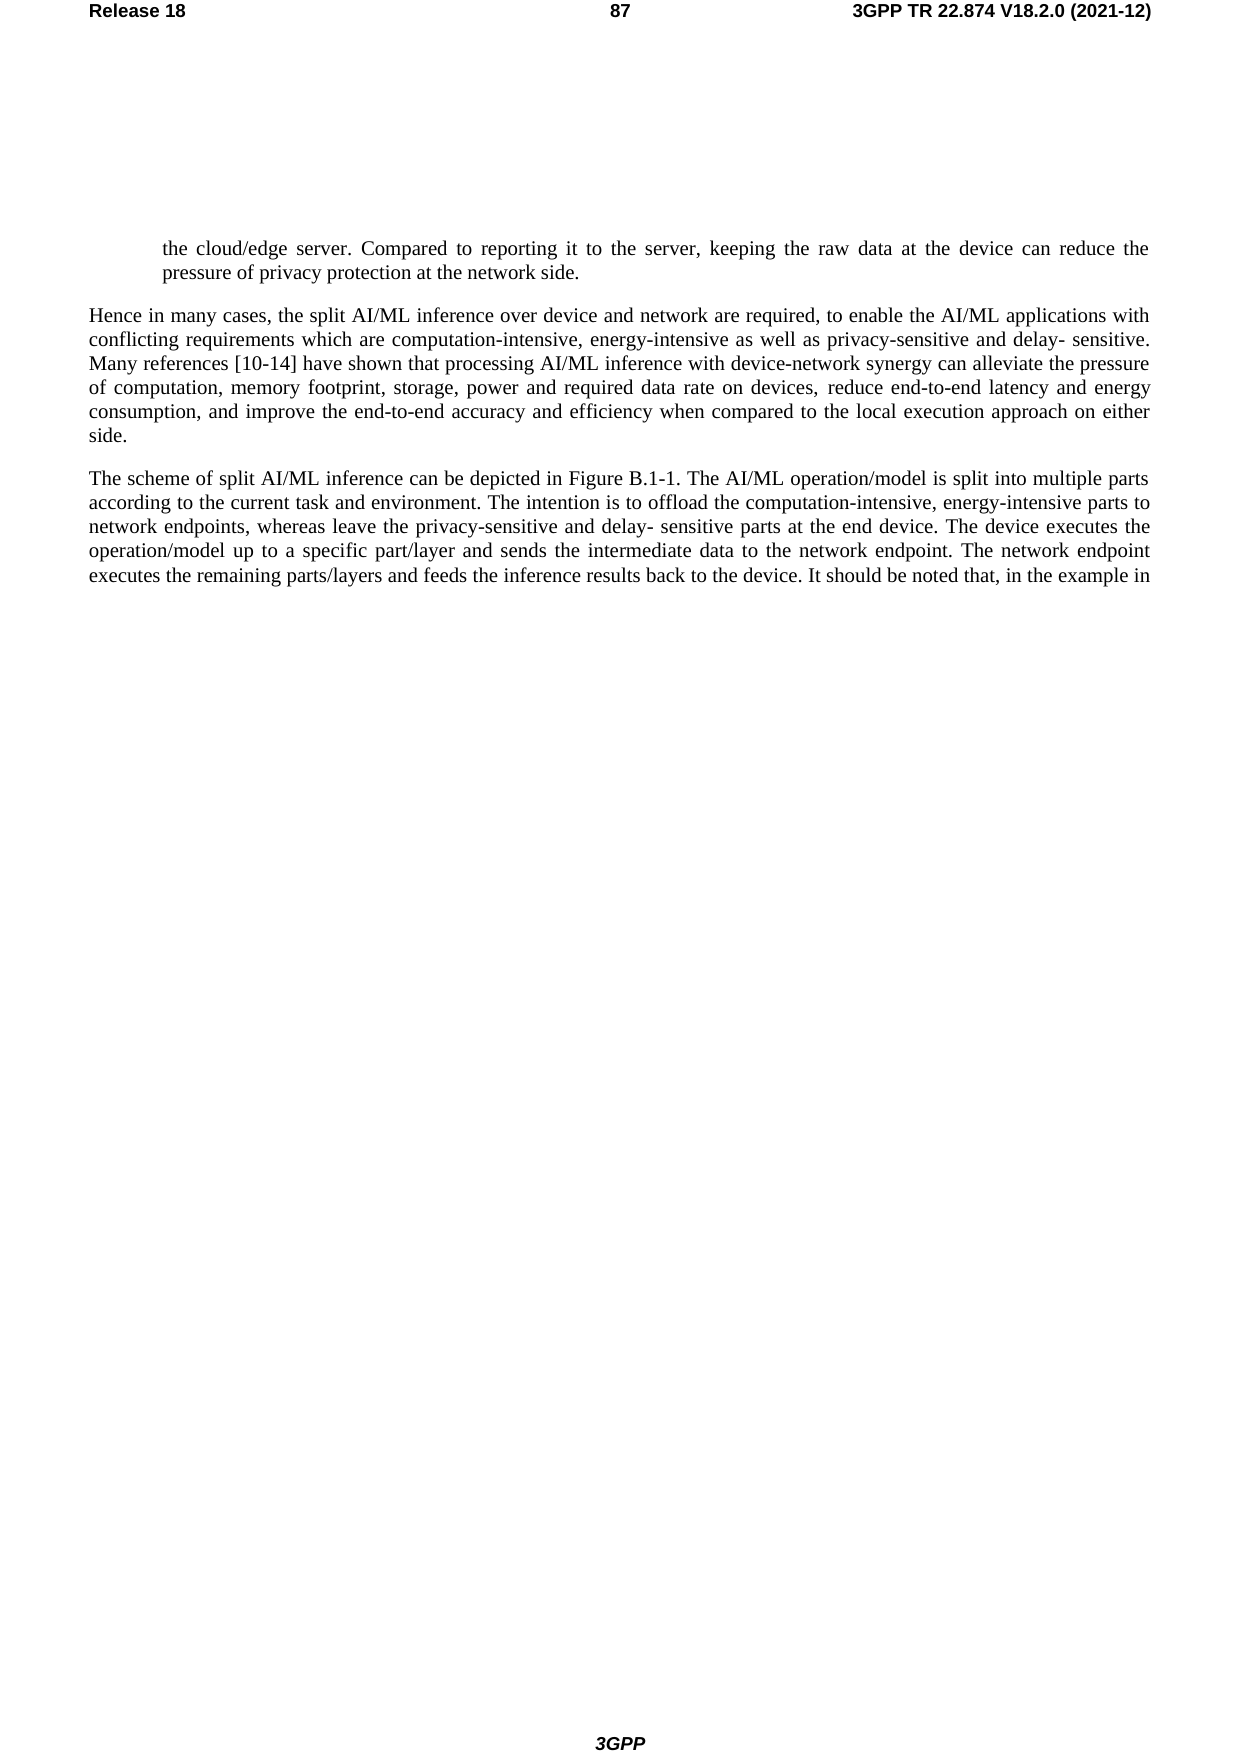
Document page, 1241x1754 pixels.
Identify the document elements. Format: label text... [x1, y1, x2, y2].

text The scheme of split AI/ML inference can be depicted in Figure B.1-1. The AI/ML operation/model is split into multiple parts according to the current task and environment. The intention is to offload the computation-intensive, energy-intensive parts to network endpoints, whereas leave the privacy-sensitive and delay- sensitive parts at the end device. The device executes the operation/model up to a specific part/layer and sends the intermediate data to the network endpoint. The network endpoint executes the remaining parts/layers and feeds the inference results back to the device. It should be noted that, in the example in Figure B.1-1, the final inference result is output by network AI/ML endpoint 2. According to actual use case, the inference result can also be output by other endpoints, e.g. network AI/ML endpoint 1. [89, 466, 1152, 587]
text The sensing/perception data supporting the inference in the cloud server often carry privacy of the end users. Different types of privacy protection problems need to be considered in case of either processing the data at the device or reporting it to the cloud/edge server. Compared to reporting it to the server, keeping the raw data at the device can reduce the pressure of privacy protection at the network side. [44, 236, 1152, 284]
text Hence in many cases, the split AI/ML inference over device and network are required, to enable the AI/ML applications with conflicting requirements which are computation-intensive, energy-intensive as well as privacy-sensitive and delay- sensitive. Many references [10-14] have shown that processing AI/ML inference with device-network synergy can alleviate the pressure of computation, memory footprint, storage, power and required data rate on devices, reduce end-to-end latency and energy consumption, and improve the end-to-end accuracy and efficiency when compared to the local execution approach on either side. [89, 303, 1152, 447]
